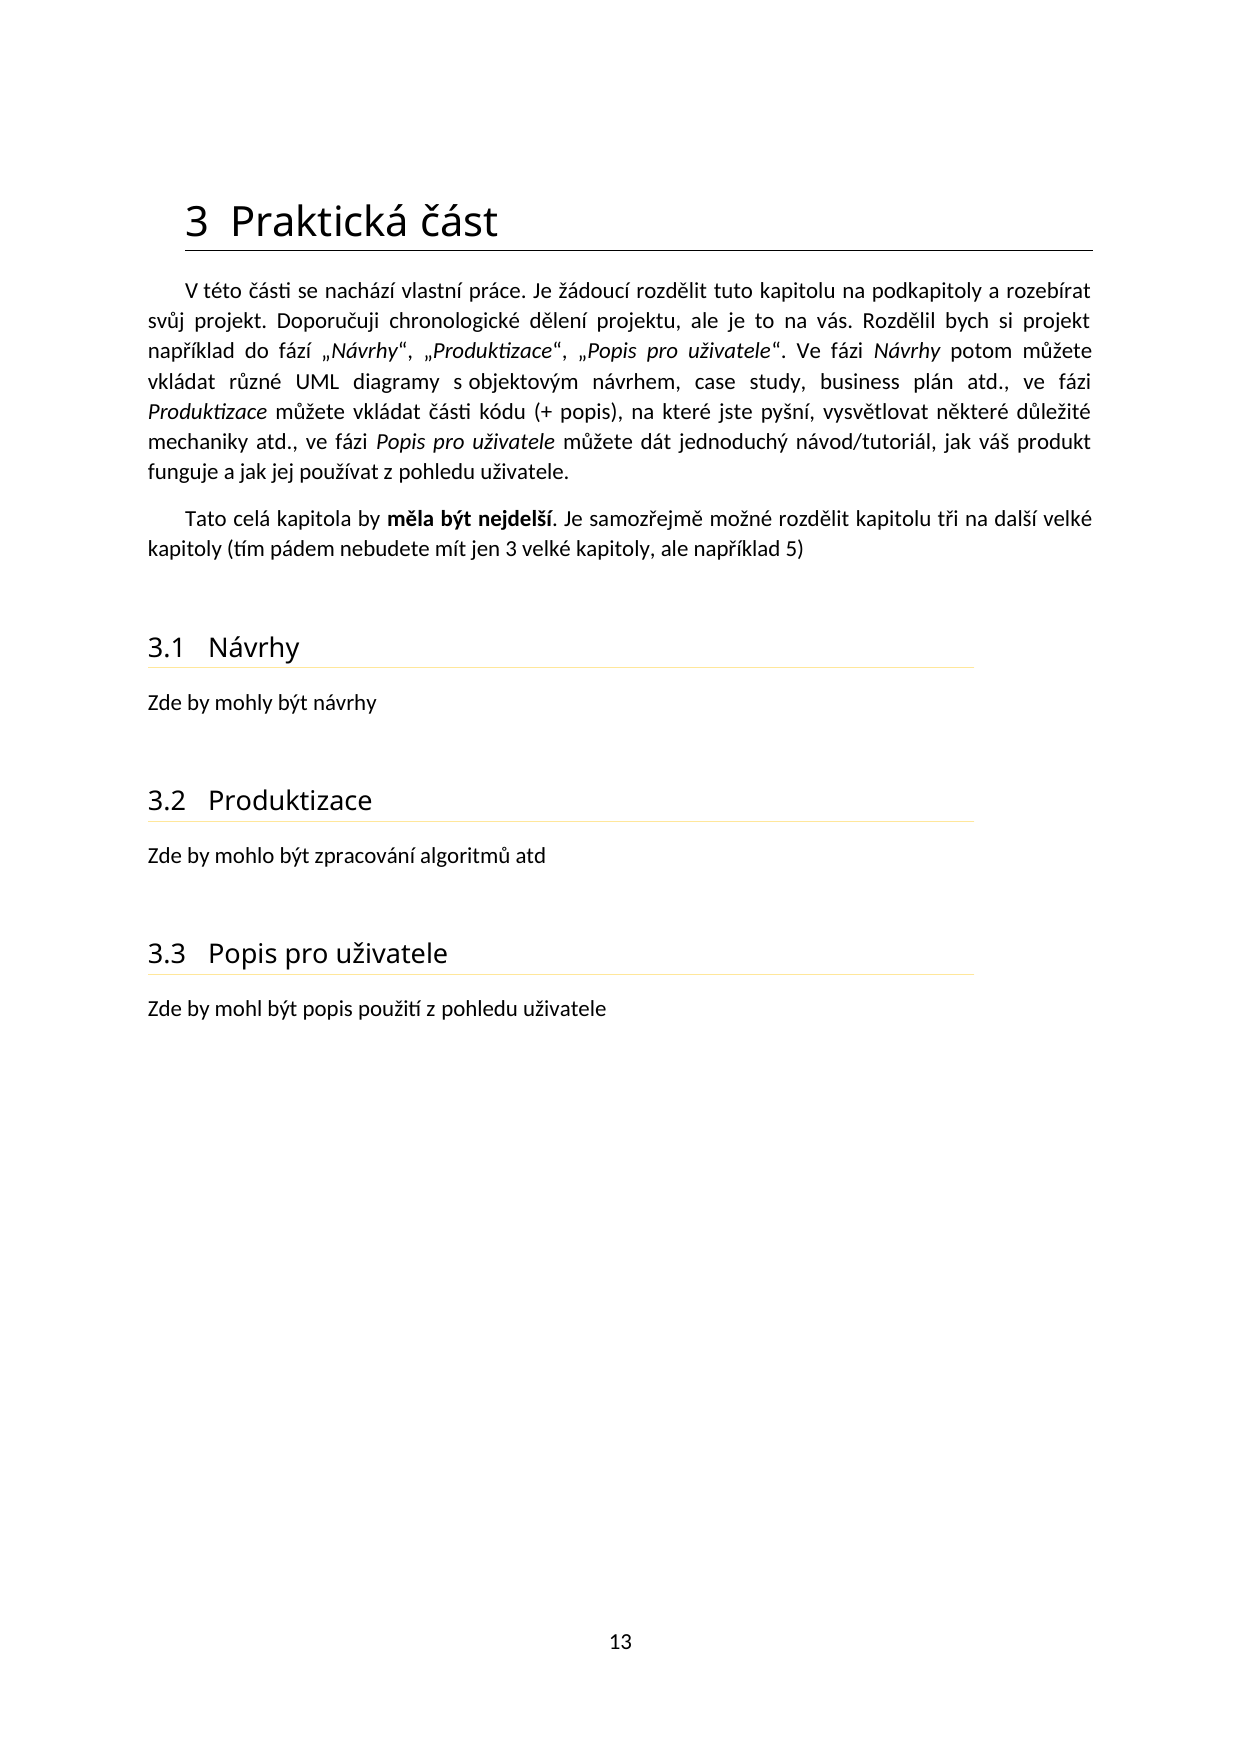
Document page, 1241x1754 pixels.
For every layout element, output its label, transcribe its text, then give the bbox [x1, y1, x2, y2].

subtitle Produktizace [148, 782, 974, 821]
text Zde by mohl být popis použití z pohledu uživatele [148, 994, 1093, 1023]
text Tato celá kapitola by měla být nejdelší. Je samozřejmě možné rozdělit kapitolu tři na další velké kapitoly (tím pádem nebudete mít jen 3 velké kapitoly, ale například 5) [148, 504, 1093, 563]
subtitle Popis pro uživatele [148, 935, 974, 974]
text Zde by mohly být návrhy [148, 688, 1093, 716]
text Zde by mohlo být zpracování algoritmů atd [148, 841, 1093, 869]
subtitle Návrhy [148, 628, 974, 667]
text V této části se nachází vlastní práce. Je žádoucí rozdělit tuto kapitolu na podkapitoly a rozebírat svůj projekt. Doporučuji chronologické dělení projektu, ale je to na vás. Rozdělil bych si projekt například do fází „Návrhy“, „Produktizace“, „Popis pro uživatele“. Ve fázi Návrhy potom můžete vkládat různé UML diagramy s objektovým návrhem, case study, business plán atd., ve fázi Produktizace můžete vkládat části kódu (+ popis), na které jste pyšní, vysvětlovat některé důležité mechaniky atd., ve fázi Popis pro uživatele můžete dát jednoduchý návod/tutoriál, jak váš produkt funguje a jak jej používat z pohledu uživatele. [148, 276, 1093, 486]
subtitle Praktická část [185, 191, 1093, 250]
